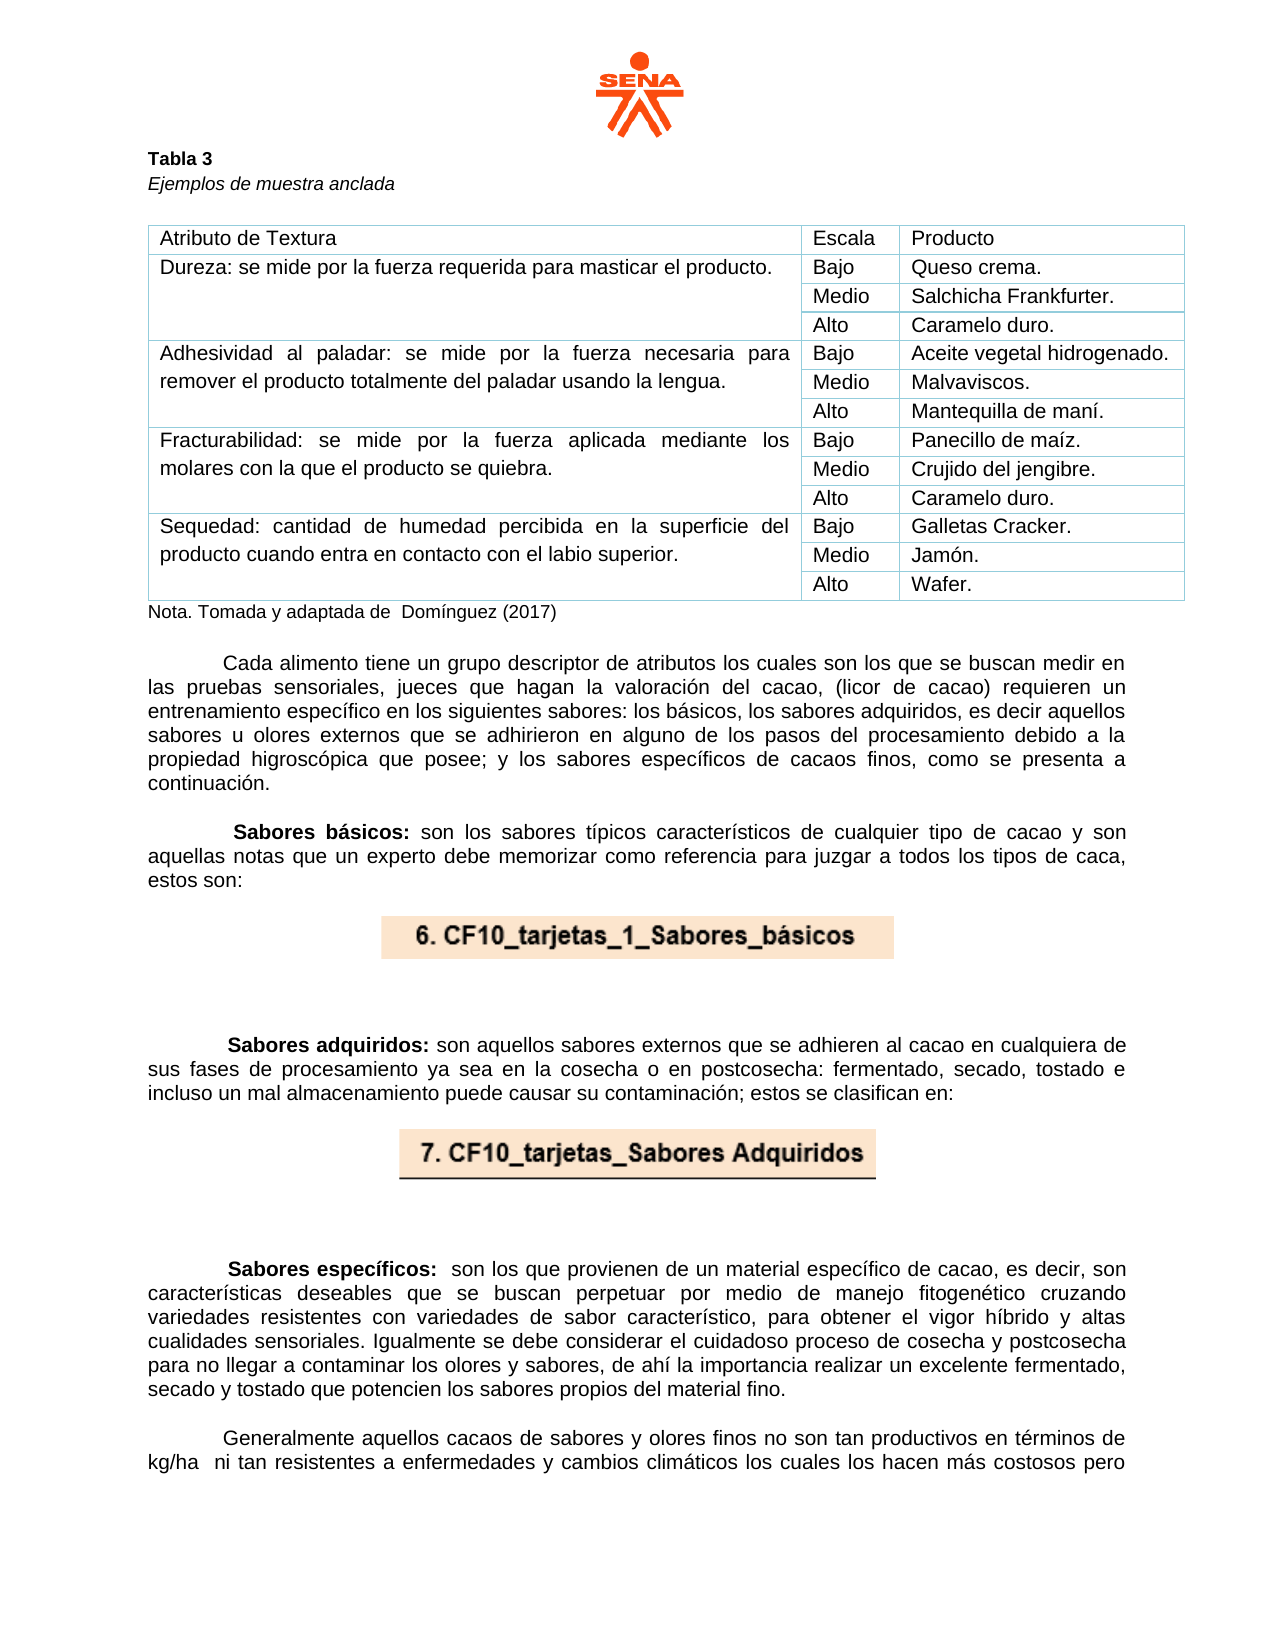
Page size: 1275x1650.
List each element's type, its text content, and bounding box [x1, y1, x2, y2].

table_cell Wafer. [900, 572, 1184, 600]
table_cell Mantequilla de maní. [900, 399, 1184, 427]
table_cell Caramelo duro. [900, 486, 1184, 513]
text Nota. Tomada y adaptada de Domínguez (2017) [148, 601, 1127, 622]
picture [585, 48, 690, 142]
table_header Producto [900, 226, 1184, 254]
picture [381, 916, 894, 959]
picture [399, 1129, 876, 1181]
text Sabores específicos: son los que provienen de un material específico de cacao, es decir, son características deseables que se buscan perpetuar por medio de manejo fitogenético cruzando variedades resistentes con variedades de sabor característico, para obtener el vigor híbrido y altas cualidades sensoriales. Igualmente se debe considerar el cuidadoso proceso de cosecha y postcosecha para no llegar a contaminar los olores y sabores, de ahí la importancia realizar un excelente fermentado, secado y tostado que potencien los sabores propios del material fino. [148, 1257, 1127, 1401]
table_cell Medio [802, 370, 899, 398]
text Tabla 3 [148, 148, 1127, 169]
table_cell Adhesividad al paladar: se mide por la fuerza necesaria para remover el producto totalmente del paladar usando la lengua. [149, 341, 801, 427]
table_cell Alto [802, 313, 899, 340]
text Sabores básicos: son los sabores típicos característicos de cualquier tipo de cacao y son aquellas notas que un experto debe memorizar como referencia para juzgar a todos los tipos de caca, estos son: [148, 819, 1127, 891]
table_header Escala [802, 226, 899, 254]
table_cell Bajo [802, 514, 899, 542]
table_cell Medio [802, 543, 899, 571]
text Ejemplos de muestra anclada [148, 172, 1127, 194]
table_cell Bajo [802, 255, 899, 282]
table_cell Aceite vegetal hidrogenado. [900, 341, 1184, 369]
table_cell Queso crema. [900, 255, 1184, 282]
table_cell Panecillo de maíz. [900, 428, 1184, 456]
table_cell Alto [802, 486, 899, 513]
table_header Atributo de Textura [149, 226, 801, 254]
table_cell Bajo [802, 428, 899, 456]
text Cada alimento tiene un grupo descriptor de atributos los cuales son los que se buscan medir en las pruebas sensoriales, jueces que hagan la valoración del cacao, (licor de cacao) requieren un entrenamiento específico en los siguientes sabores: los básicos, los sabores adquiridos, es decir aquellos sabores u olores externos que se adhirieron en alguno de los pasos del procesamiento debido a la propiedad higroscópica que posee; y los sabores específicos de cacaos finos, como se presenta a continuación. [148, 651, 1127, 794]
table_cell Crujido del jengibre. [900, 457, 1184, 484]
table_cell Alto [802, 572, 899, 600]
table_cell Jamón. [900, 543, 1184, 571]
table_cell Bajo [802, 341, 899, 369]
table_cell Sequedad: cantidad de humedad percibida en la superficie del producto cuando entra en contacto con el labio superior. [149, 514, 801, 600]
table_cell Caramelo duro. [900, 313, 1184, 340]
table_cell Malvaviscos. [900, 370, 1184, 398]
table_cell Fracturabilidad: se mide por la fuerza aplicada mediante los molares con la que el producto se quiebra. [149, 428, 801, 513]
table_cell Salchicha Frankfurter. [900, 284, 1184, 311]
table_cell Dureza: se mide por la fuerza requerida para masticar el producto. [149, 255, 801, 340]
text Sabores adquiridos: son aquellos sabores externos que se adhieren al cacao en cualquiera de sus fases de procesamiento ya sea en la cosecha o en postcosecha: fermentado, secado, tostado e incluso un mal almacenamiento puede causar su contaminación; estos se clasifican en: [148, 1032, 1127, 1104]
table_cell Alto [802, 399, 899, 427]
table_cell Medio [802, 284, 899, 311]
table_cell Galletas Cracker. [900, 514, 1184, 542]
table_cell Medio [802, 457, 899, 484]
